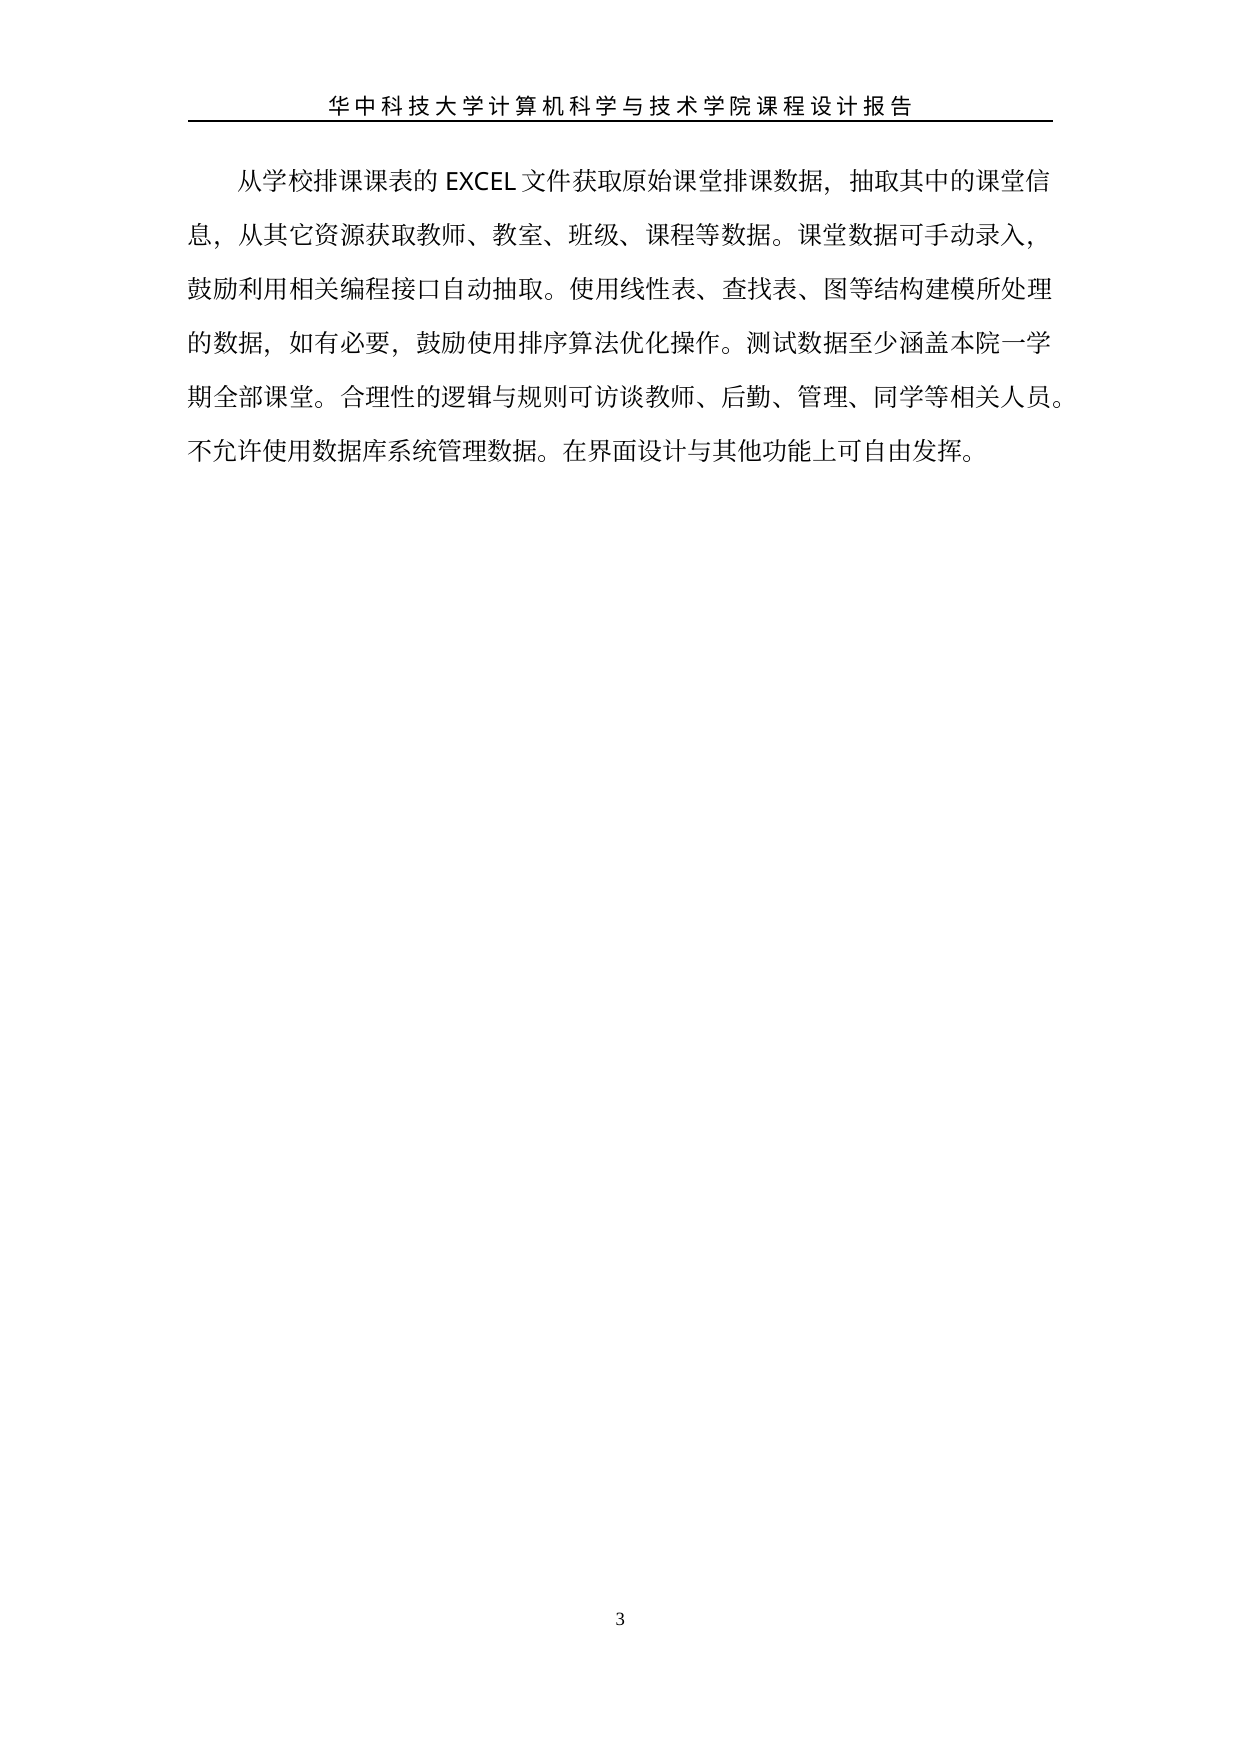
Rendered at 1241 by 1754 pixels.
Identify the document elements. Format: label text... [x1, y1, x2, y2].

text 从学校排课课表的EXCEL文件获取原始课堂排课数据，抽取其中的课堂信息，从其它资源获取教师、教室、班级、课程等数据。课堂数据可手动录入，鼓励利用相关编程接口自动抽取。使用线性表、查找表、图等结构建模所处理的数据，如有必要，鼓励使用排序算法优化操作。测试数据至少涵盖本院一学期全部课堂。合理性的逻辑与规则可访谈教师、后勤、管理、同学等相关人员。不允许使用数据库系统管理数据。在界面设计与其他功能上可自由发挥。 [187, 162, 1053, 467]
